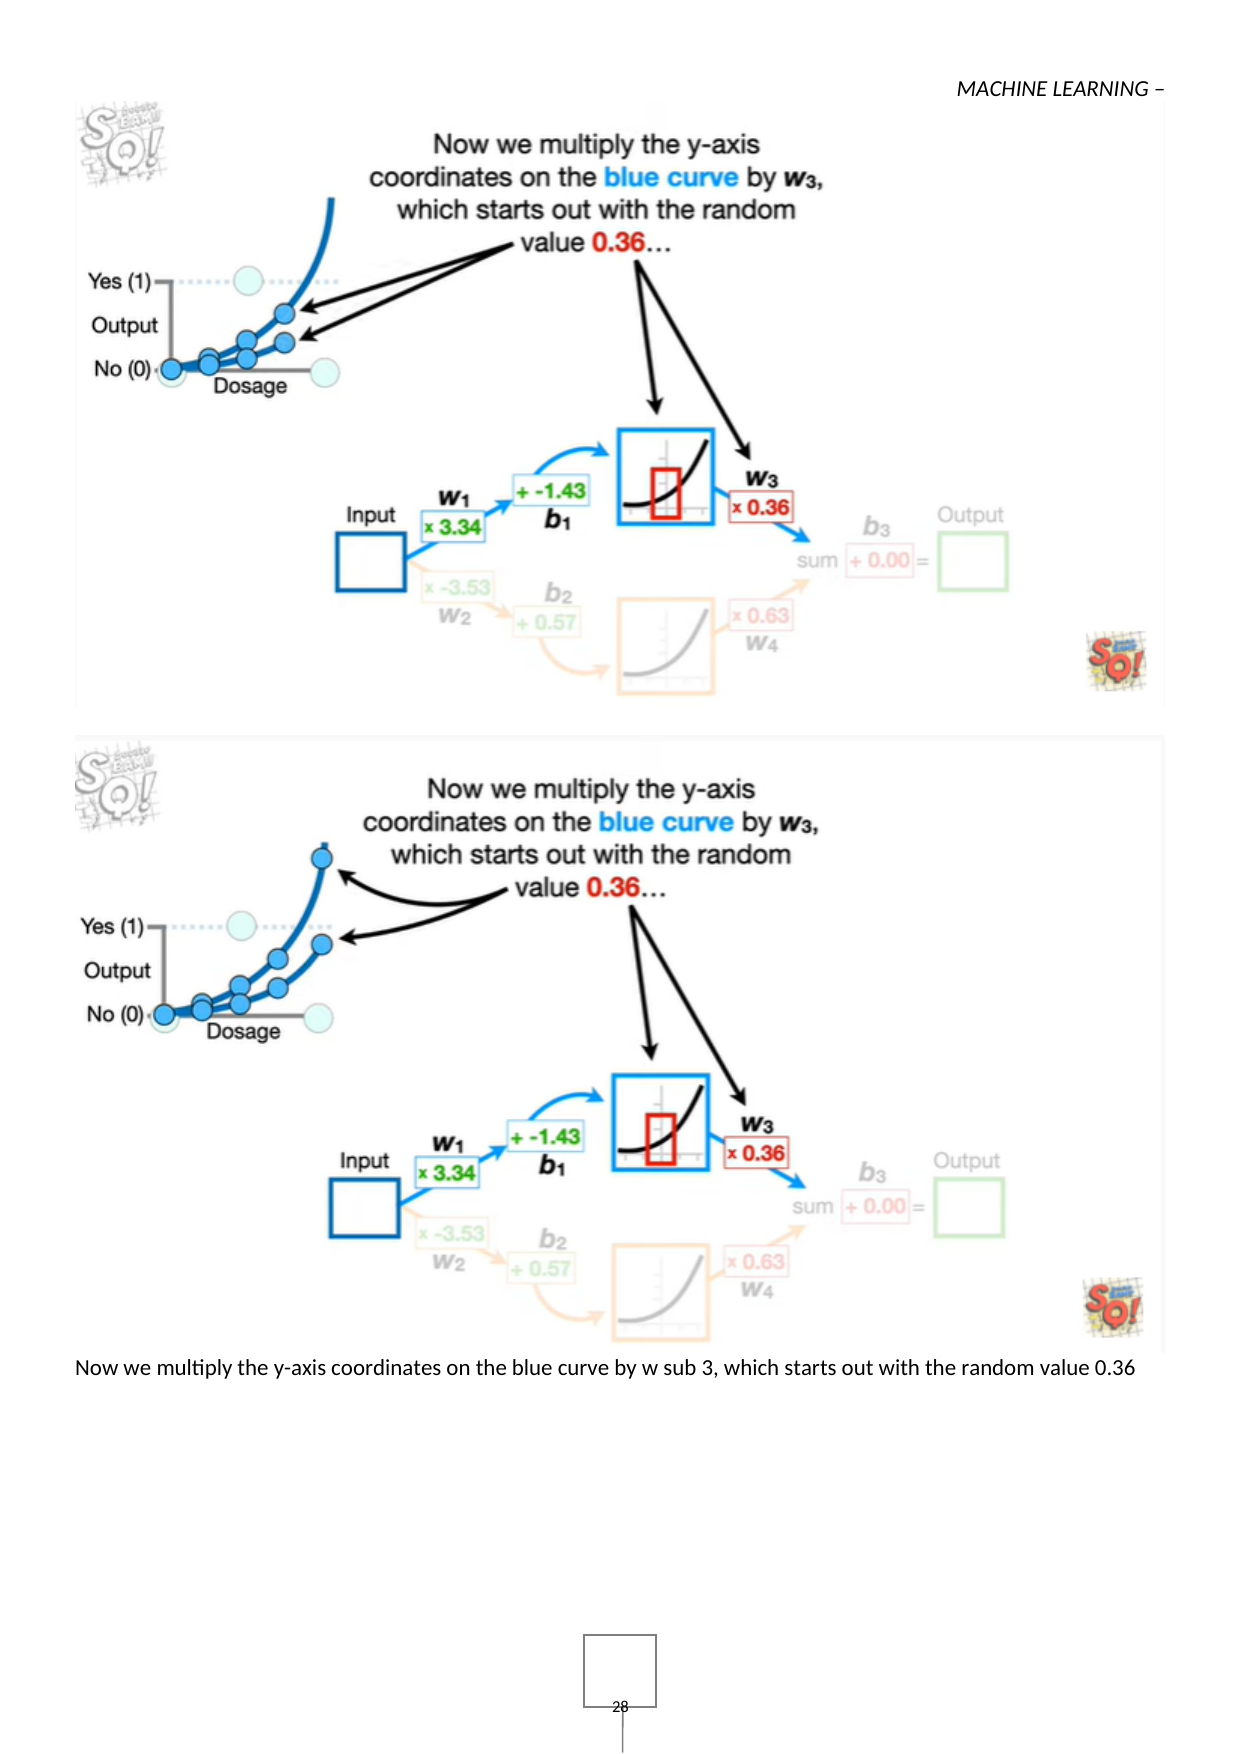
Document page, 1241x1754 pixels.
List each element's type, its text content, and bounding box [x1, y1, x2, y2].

picture [75, 101, 1166, 708]
picture [75, 735, 1166, 1353]
text Now we multiply the y-axis coordinates on the blue curve by w sub 3, which starts out with the random value 0.36 [75, 1353, 1165, 1381]
